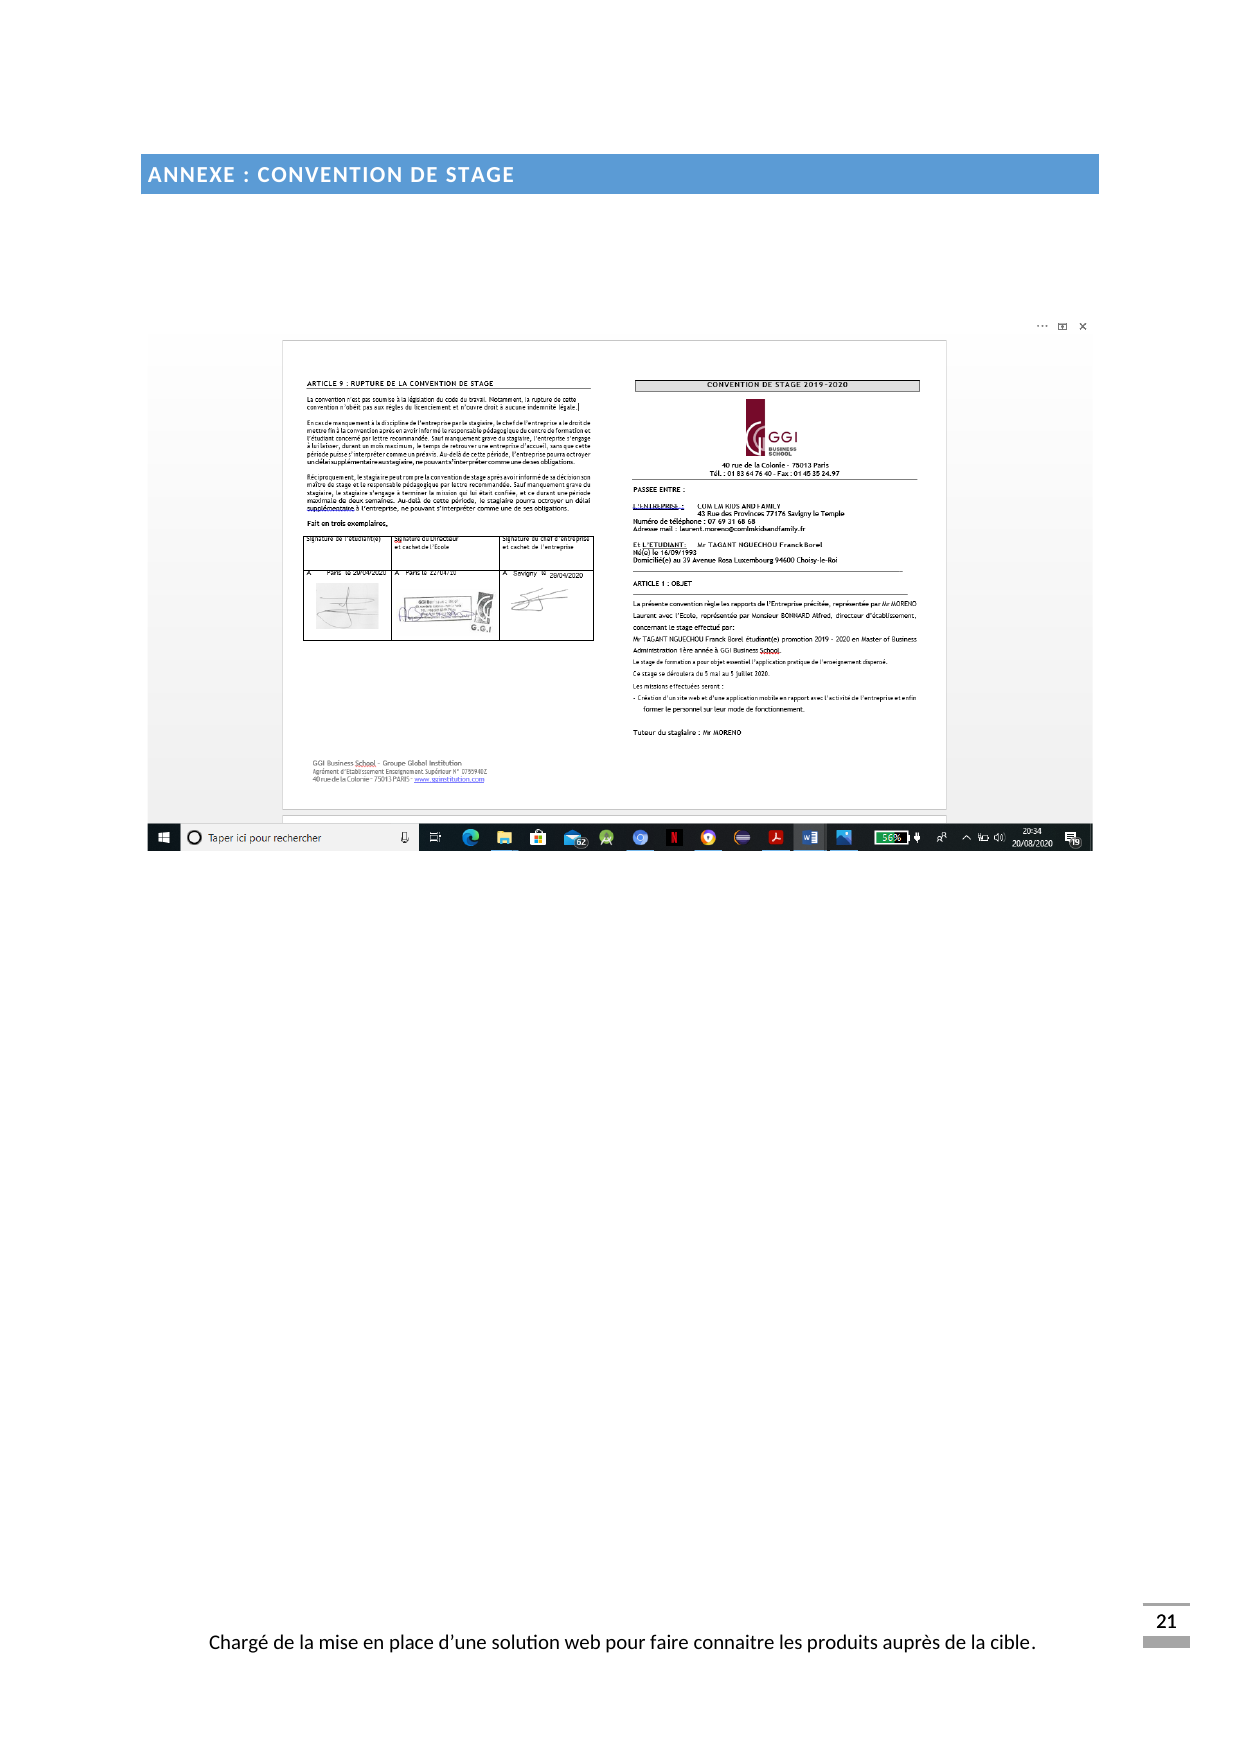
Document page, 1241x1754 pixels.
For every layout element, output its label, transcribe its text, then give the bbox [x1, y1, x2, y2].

picture [147, 319, 1093, 851]
subtitle Annexe : Convention de stage [148, 160, 1093, 188]
